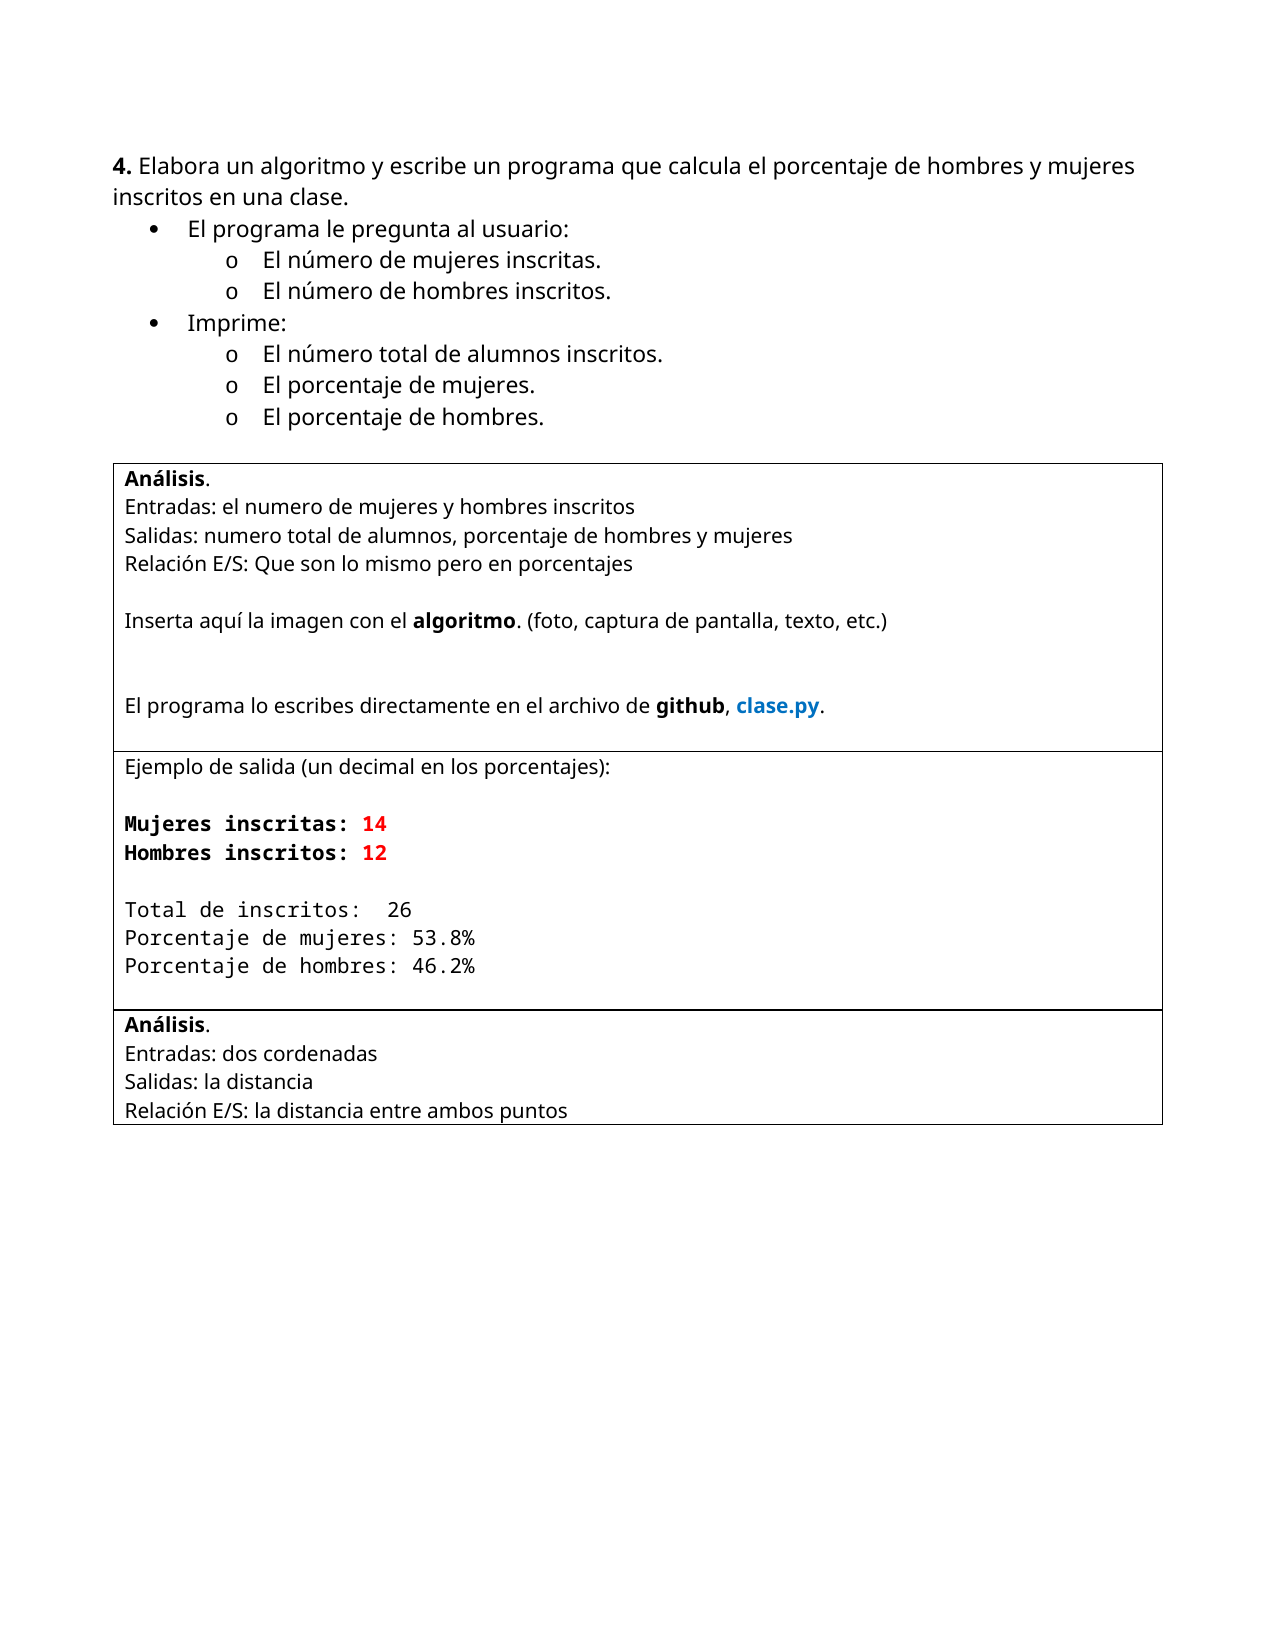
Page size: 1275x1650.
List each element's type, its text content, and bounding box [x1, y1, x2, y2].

table_header Análisis. Entradas: dos cordenadas Salidas: la distancia Relación E/S: la distancia entre ambos puntos Inserta aquí la imagen con el algoritmo. (foto, captura de pantalla, texto, etc.) Crea un nuevo archivo para este programa y lo agregas al repositorio de github, distanciaPuntos.py. [114, 1011, 1162, 1124]
table_cell Ejemplo de salida (un decimal en los porcentajes): Mujeres inscritas: 14 Hombres inscritos: 12 Total de inscritos: 26 Porcentaje de mujeres: 53.8% Porcentaje de hombres: 46.2% [114, 752, 1162, 1008]
list El número de mujeres inscritas. [225, 244, 1162, 275]
text 4. Elabora un algoritmo y escribe un programa que calcula el porcentaje de hombres y mujeres inscritos en una clase. [112, 150, 1162, 212]
table_header Análisis. Entradas: el numero de mujeres y hombres inscritos Salidas: numero total de alumnos, porcentaje de hombres y mujeres Relación E/S: Que son lo mismo pero en porcentajes Inserta aquí la imagen con el algoritmo. (foto, captura de pantalla, texto, etc.) El programa lo escribes directamente en el archivo de github, clase.py. [114, 464, 1162, 751]
list El programa le pregunta al usuario: [150, 212, 1162, 244]
list Imprime: [150, 306, 1162, 338]
list El porcentaje de mujeres. [225, 369, 1162, 400]
list El porcentaje de hombres. [225, 400, 1162, 432]
list El número total de alumnos inscritos. [225, 338, 1162, 369]
list El número de hombres inscritos. [225, 275, 1162, 306]
